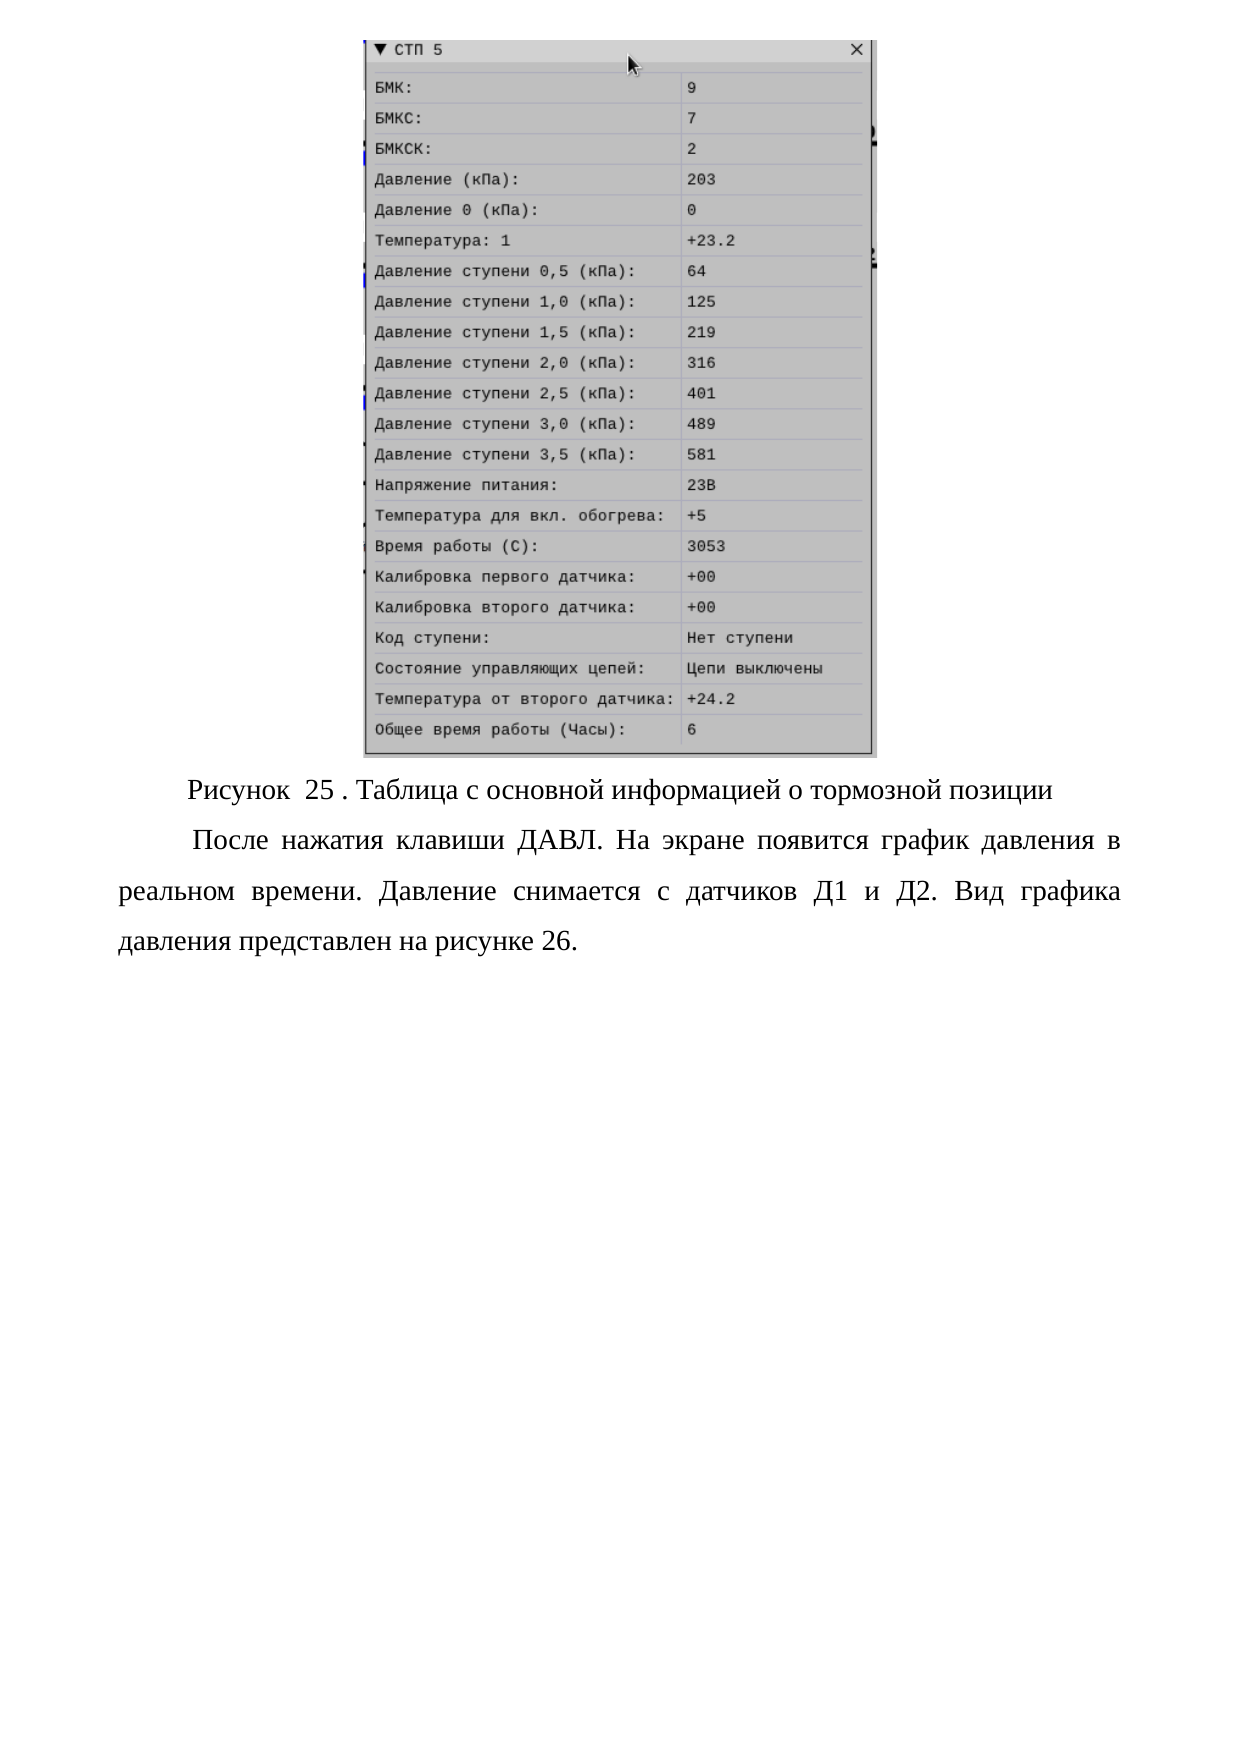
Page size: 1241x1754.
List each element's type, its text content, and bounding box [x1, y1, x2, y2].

picture [363, 40, 878, 758]
text Рисунок 25 . Таблица с основной информацией о тормозной позиции [118, 772, 1122, 806]
text После нажатия клавиши ДАВЛ. На экране появится график давления в реальном времени. Давление снимается с датчиков Д1 и Д2. Вид графика давления представлен на рисунке 26. [118, 822, 1122, 957]
